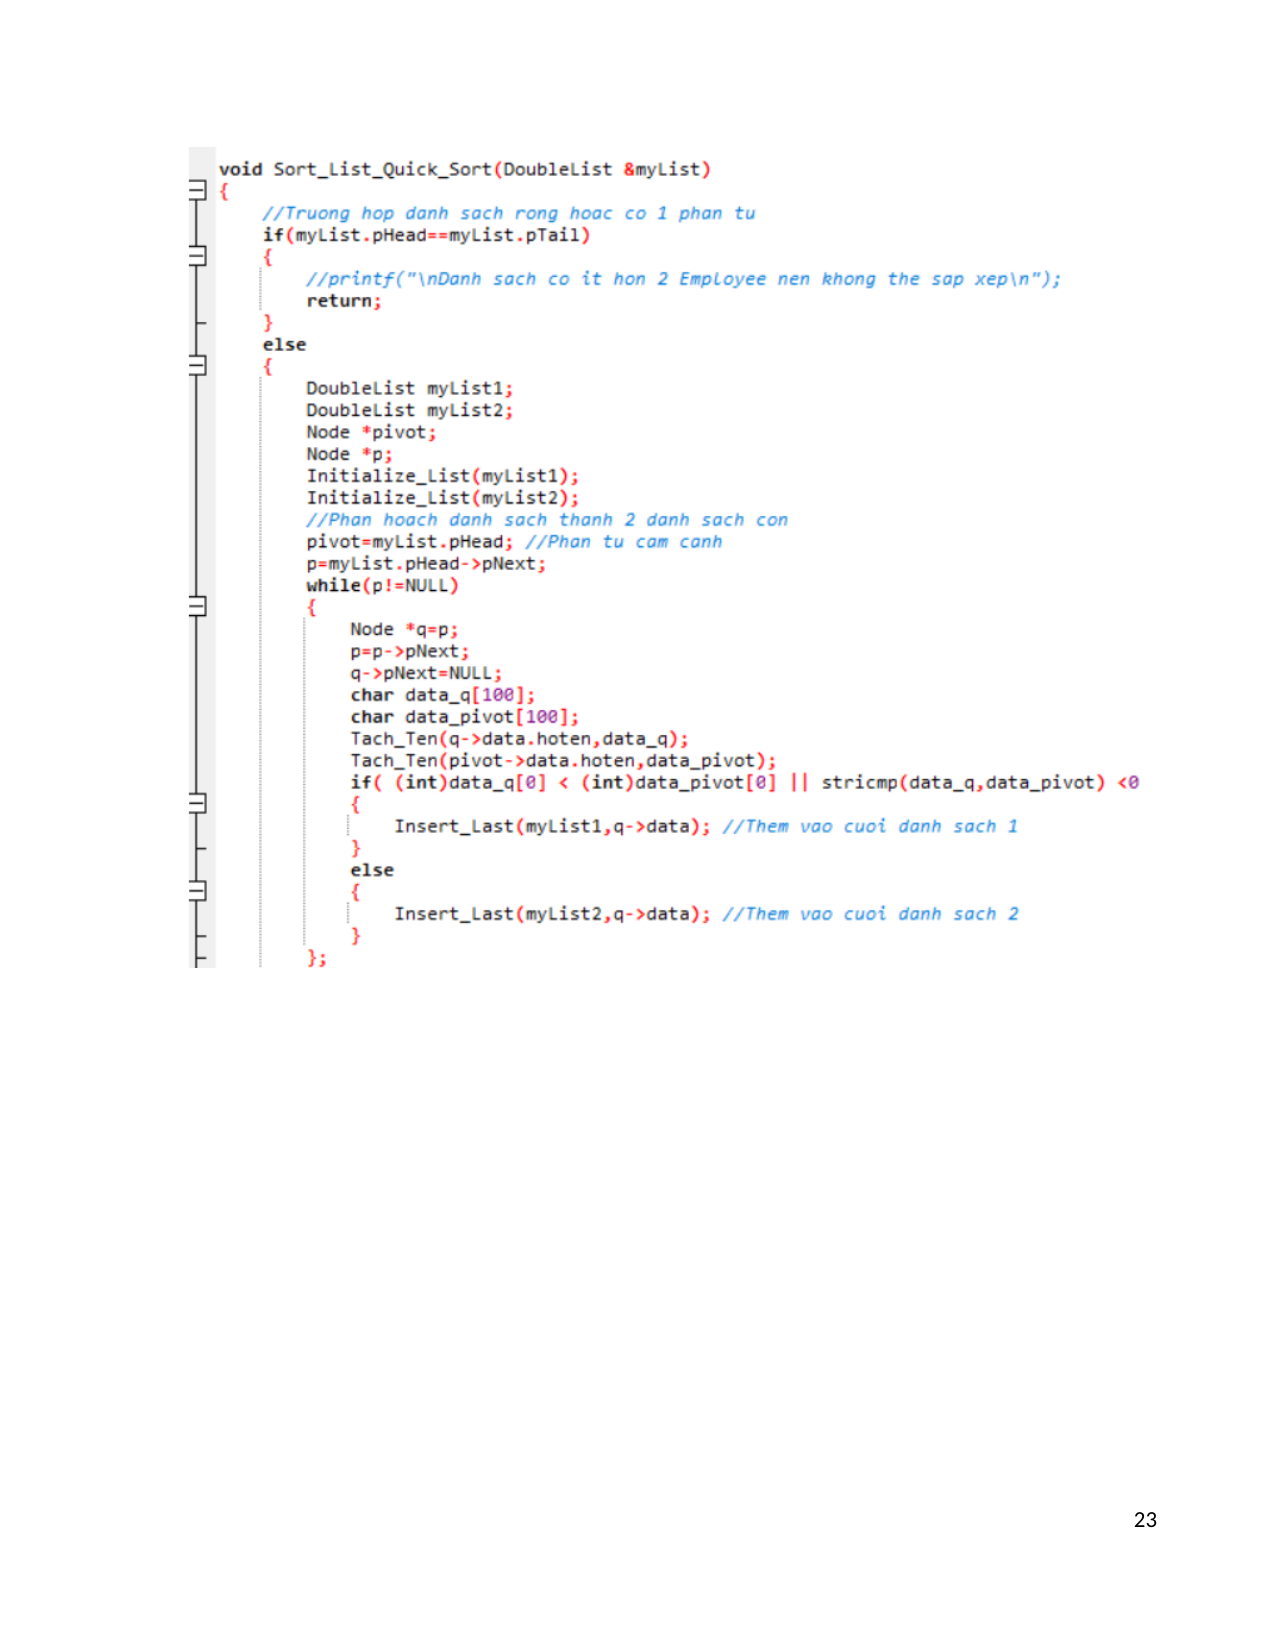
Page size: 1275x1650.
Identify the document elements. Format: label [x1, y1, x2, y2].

picture [188, 147, 1146, 968]
